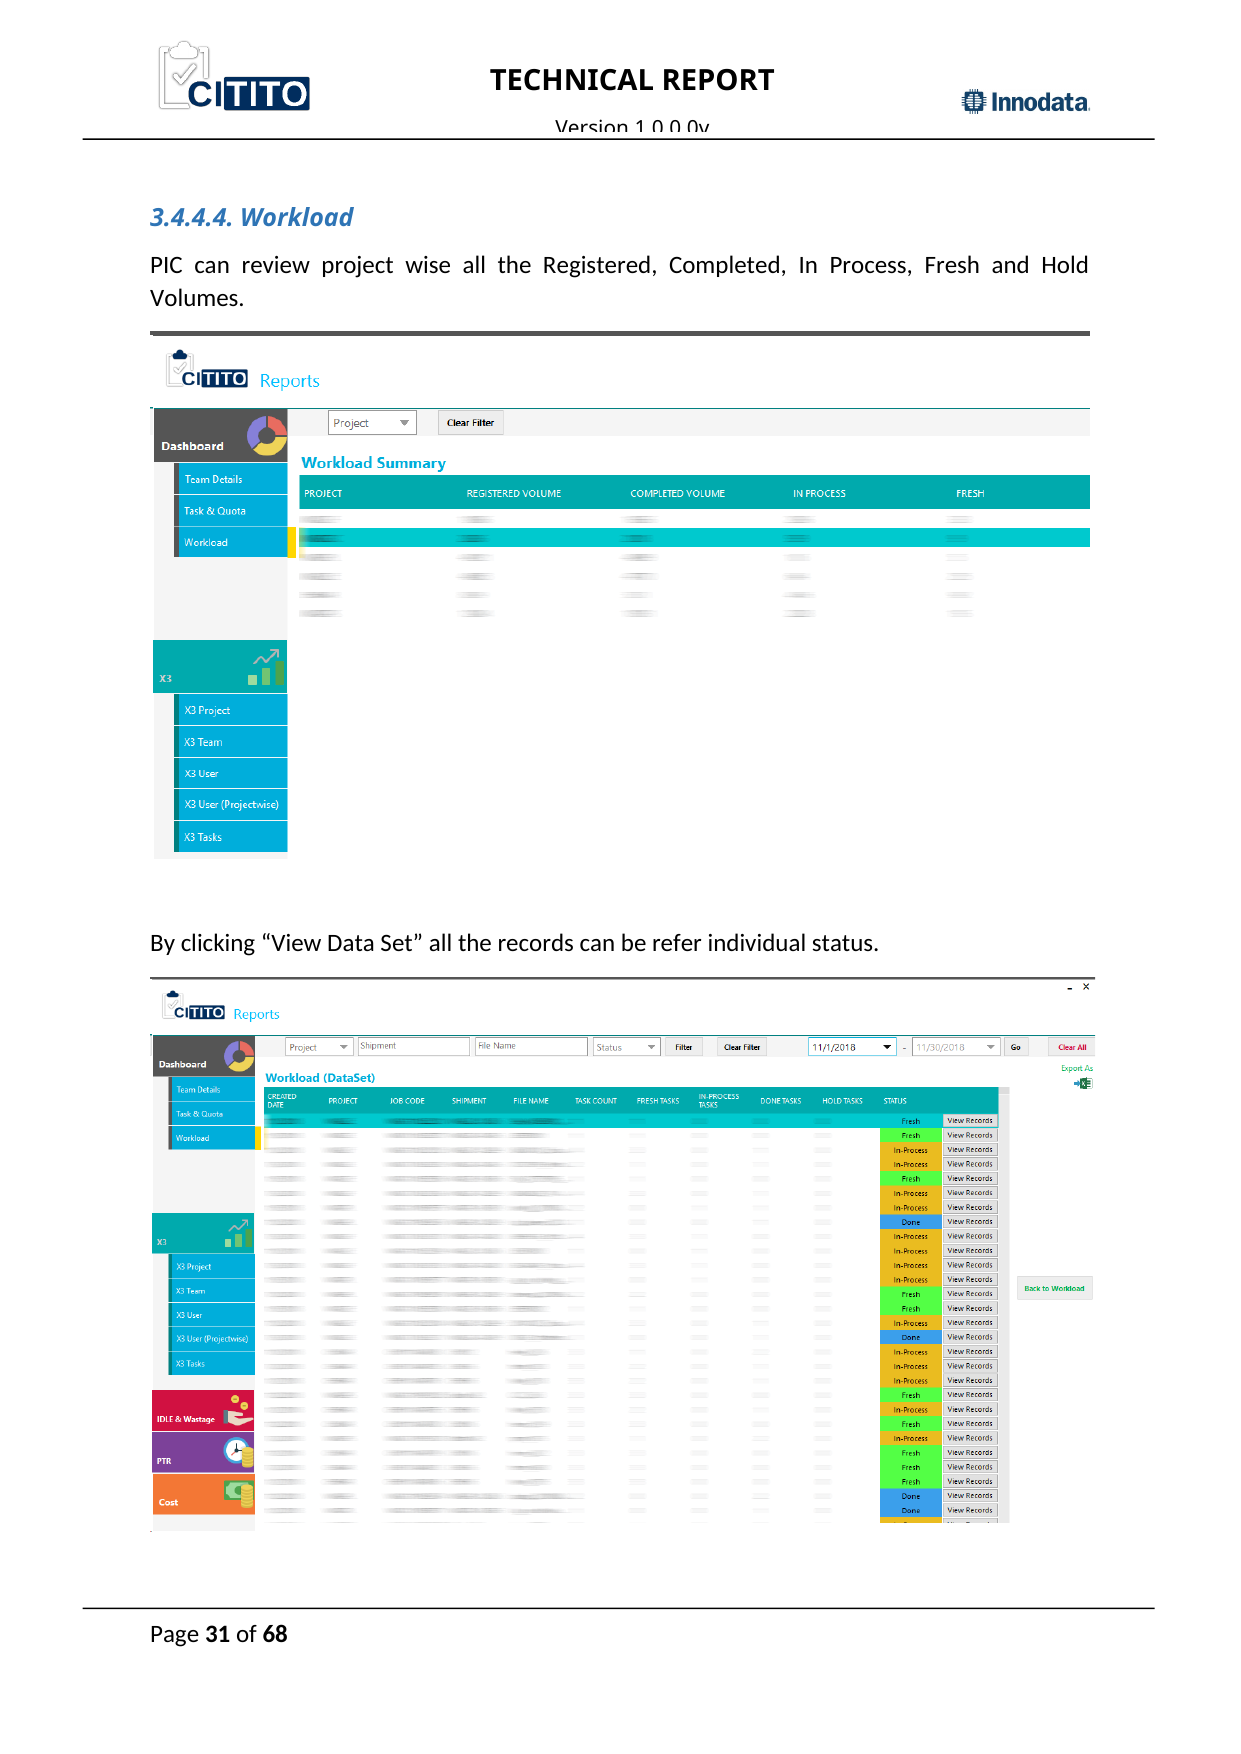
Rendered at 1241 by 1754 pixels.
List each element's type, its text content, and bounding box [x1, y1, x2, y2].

subtitle 3.4.4.4. Workload [150, 249, 1090, 283]
picture [961, 89, 1091, 114]
text By clicking “View Data Set” all the records can be refer individual status. [150, 977, 1090, 1008]
picture [150, 381, 1090, 909]
text PIC can review project wise all the Registered, Completed, In Process, Fresh and Hold Volumes. [150, 298, 1090, 362]
picture [150, 34, 313, 116]
picture [150, 1026, 1096, 1582]
